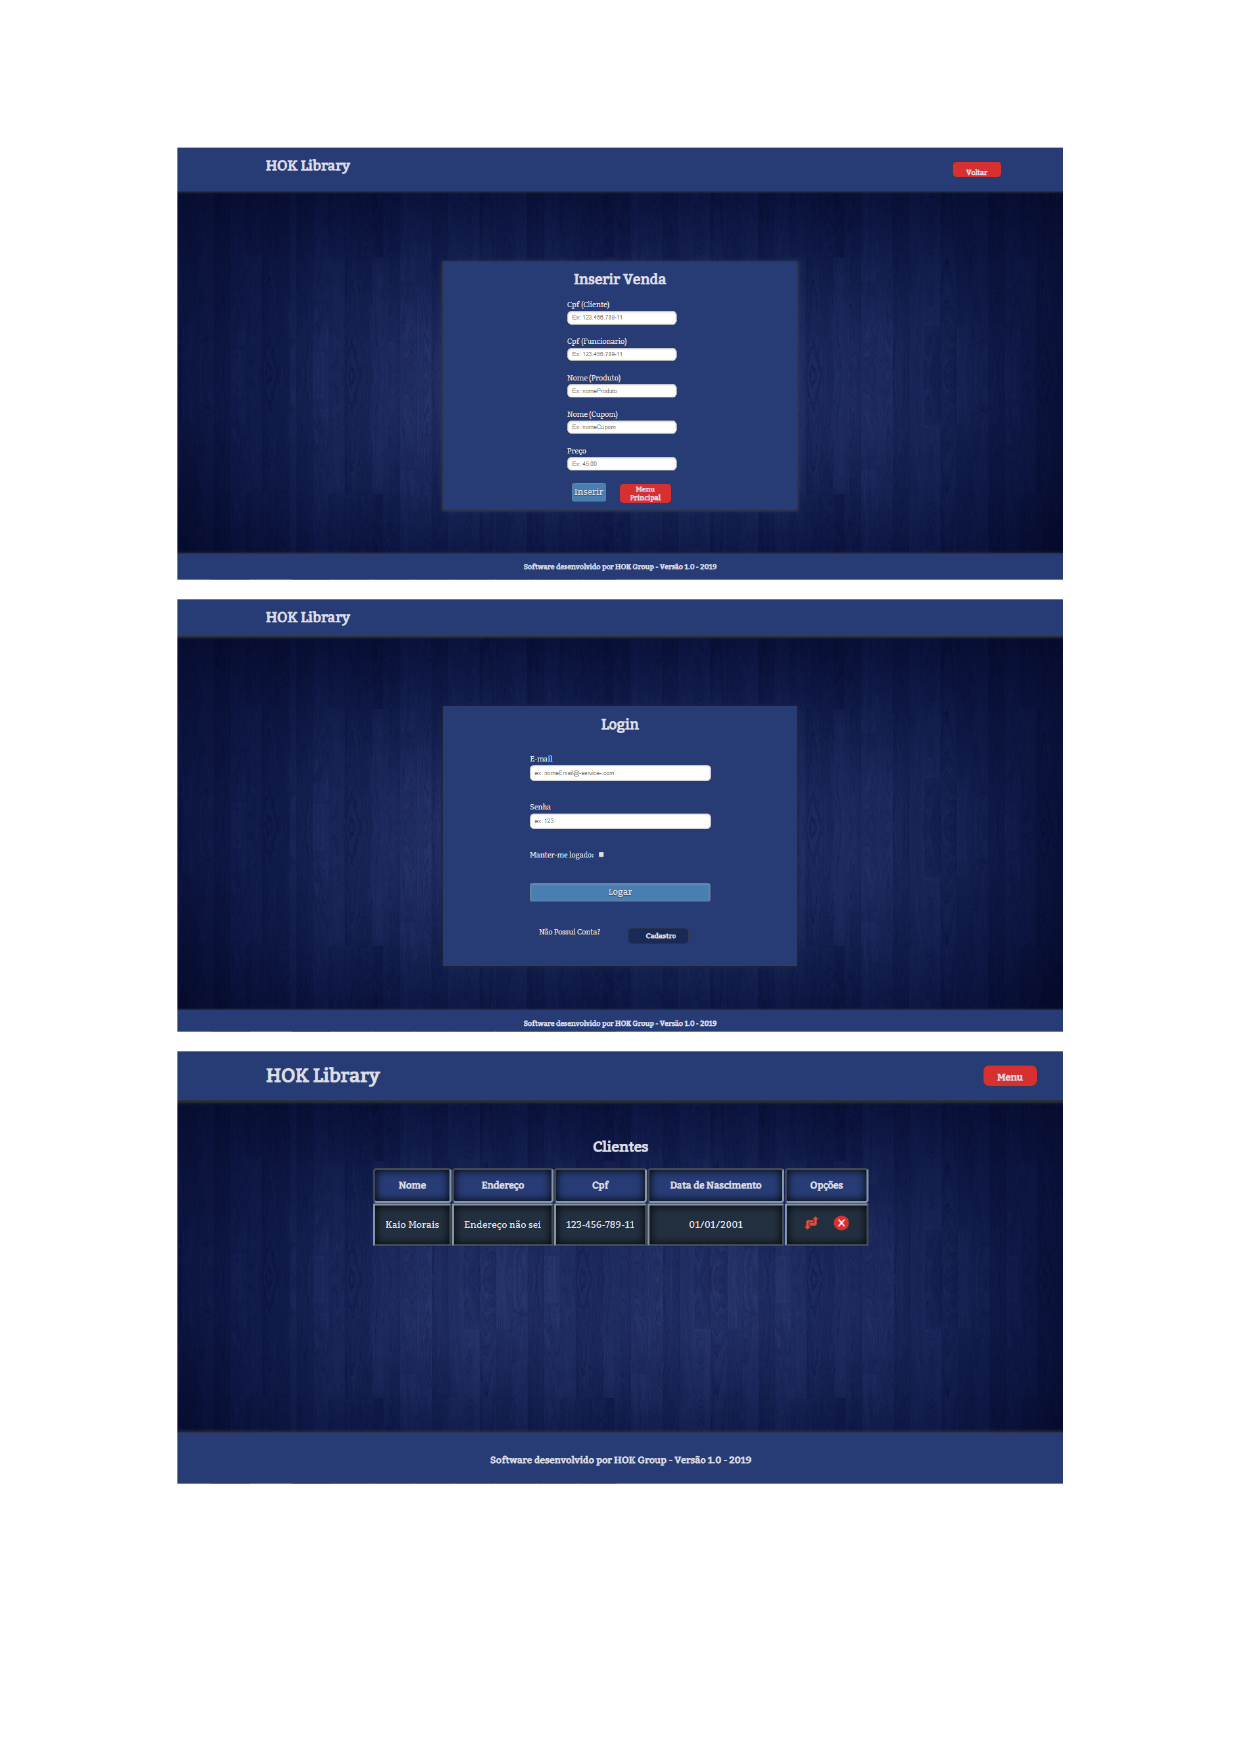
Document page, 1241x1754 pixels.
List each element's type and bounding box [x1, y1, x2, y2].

picture [177, 598, 1063, 1032]
picture [177, 1050, 1063, 1484]
picture [177, 147, 1063, 580]
